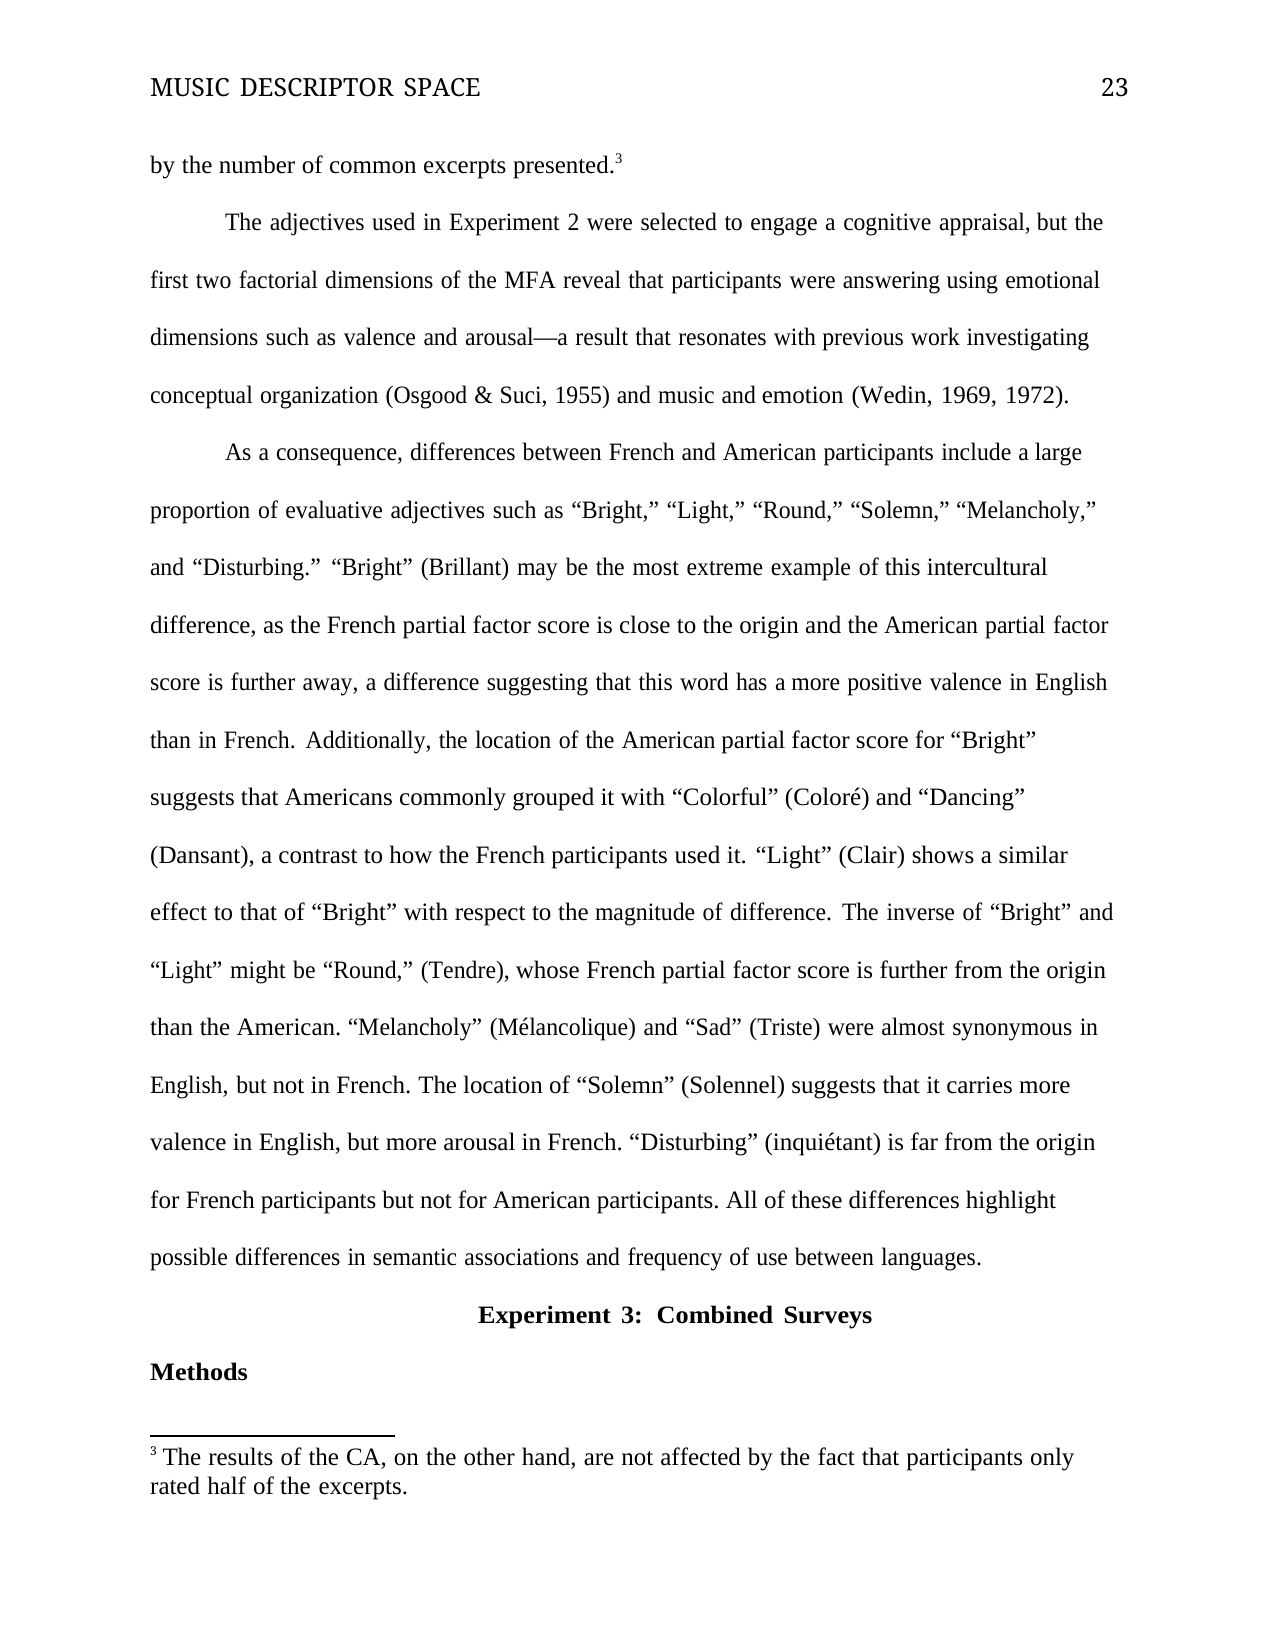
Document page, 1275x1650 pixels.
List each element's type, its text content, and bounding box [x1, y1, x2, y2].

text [150, 150, 1125, 179]
text Methods [150, 1357, 1125, 1386]
text As a consequence, differences between French and American participants include a large proportion of evaluative adjectives such as “Bright,” “Light,” “Round,” “Solemn,” “Melancholy,” and “Disturbing.” “Bright” (Brillant) may be the most extreme example of this intercultural difference, as the French partial factor score is close to the origin and the American partial factor score is further away, a difference suggesting that this word has a more positive valence in English than in French. Additionally, the location of the American partial factor score for “Bright” suggests that Americans commonly grouped it with “Colorful” (Coloré) and “Dancing” (Dansant), a contrast to how the French participants used it. “Light” (Clair) shows a similar effect to that of “Bright” with respect to the magnitude of difference. The inverse of “Bright” and “Light” might be “Round,” (Tendre), whose French partial factor score is further from the origin than the American. “Melancholy” (Mélancolique) and “Sad” (Triste) were almost synonymous in English, but not in French. The location of “Solemn” (Solennel) suggests that it carries more valence in English, but more arousal in French. “Disturbing” (inquiétant) is far from the origin for French participants but not for American participants. All of these differences highlight possible differences in semantic associations and frequency of use between languages. [150, 437, 1125, 1271]
subtitle Experiment 3: Combined Surveys [150, 1300, 1125, 1329]
text The adjectives used in Experiment 2 were selected to engage a cognitive appraisal, but the first two factorial dimensions of the MFA reveal that participants were answering using emotional dimensions such as valence and arousal—a result that resonates with previous work investigating conceptual organization (Osgood & Suci, 1955) and music and emotion (Wedin, 1969, 1972). [150, 207, 1125, 409]
